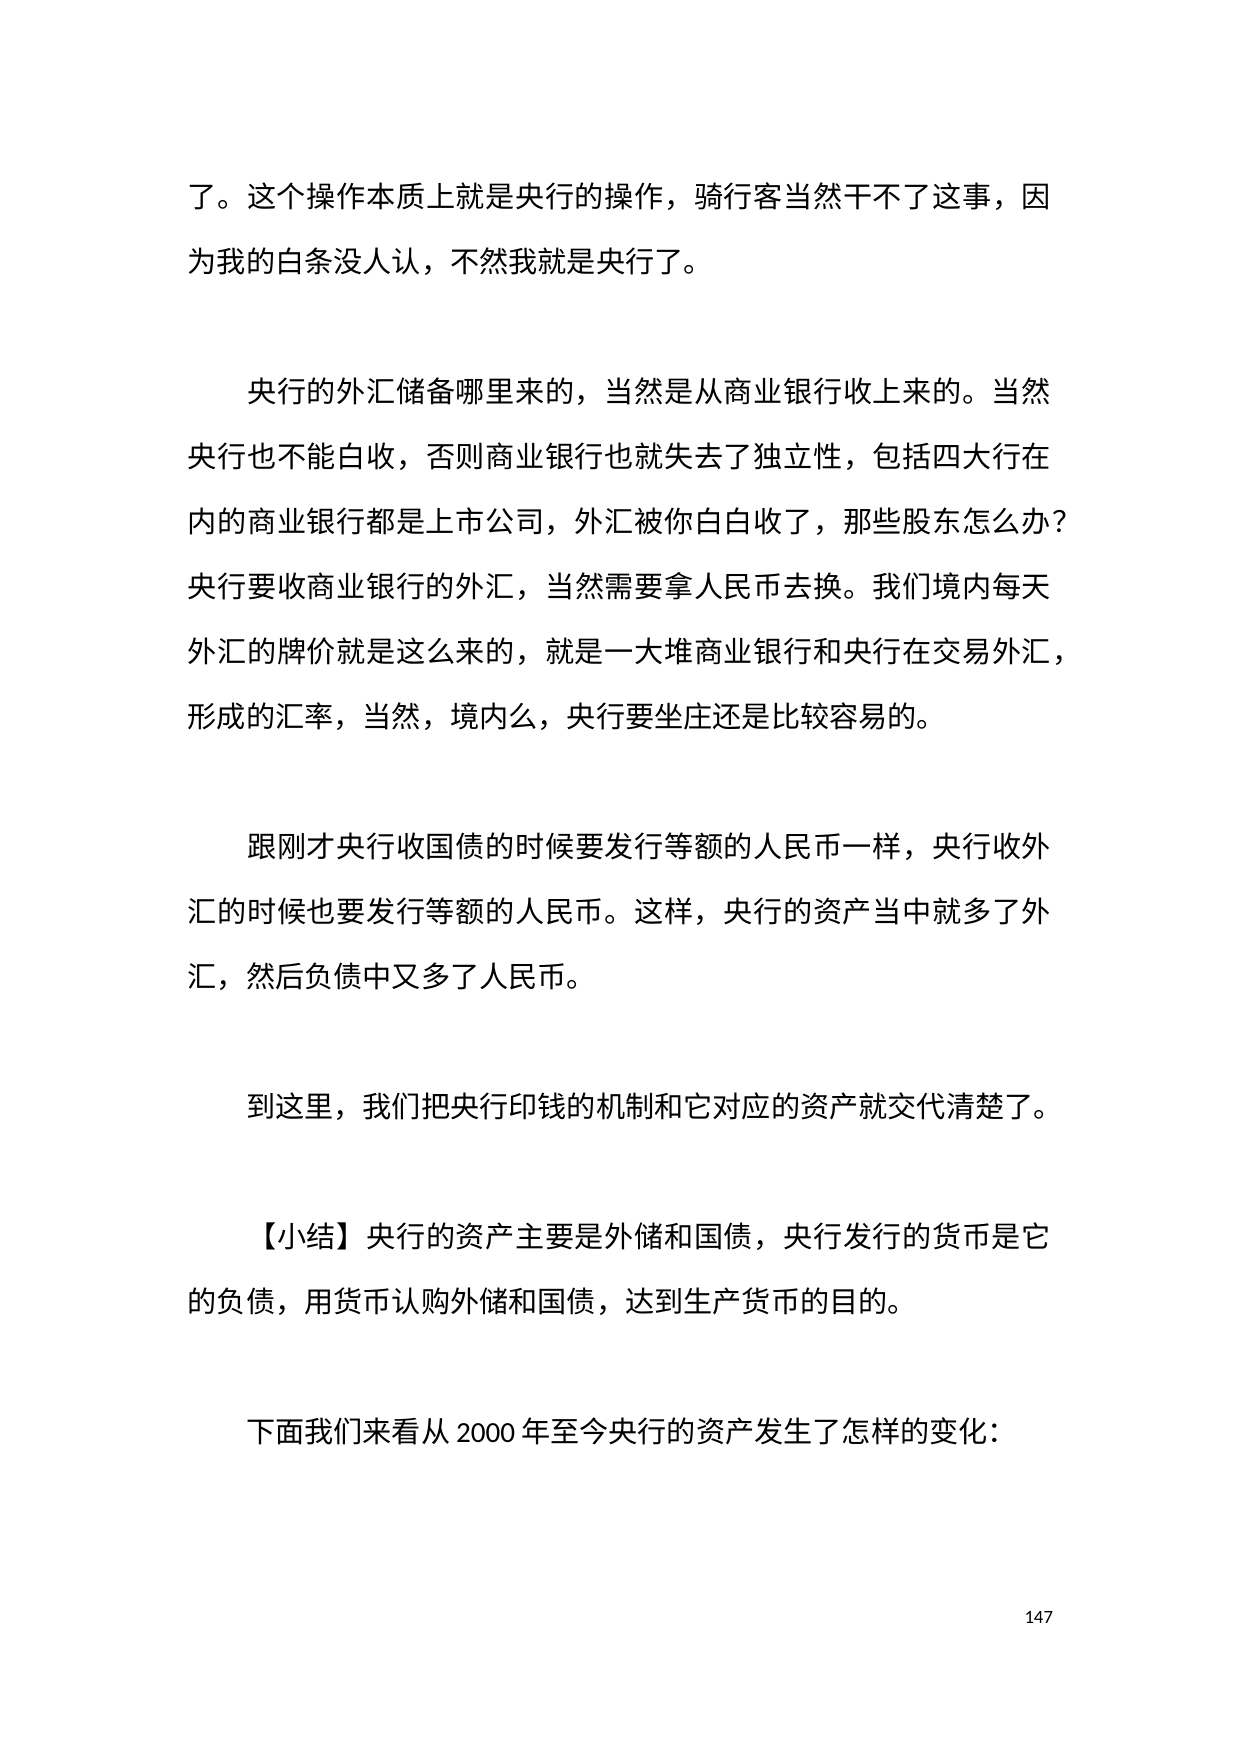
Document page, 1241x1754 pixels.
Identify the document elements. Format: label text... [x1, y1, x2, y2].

text 跟刚才央行收国债的时候要发行等额的人民币一样，央行收外汇的时候也要发行等额的人民币。这样，央行的资产当中就多了外汇，然后负债中又多了人民币。 [187, 812, 1053, 1007]
text 下面我们来看从2000年至今央行的资产发生了怎样的变化： [187, 1397, 1053, 1462]
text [187, 162, 1053, 292]
text 到这里，我们把央行印钱的机制和它对应的资产就交代清楚了。 [187, 1072, 1053, 1137]
text 央行的外汇储备哪里来的，当然是从商业银行收上来的。当然央行也不能白收，否则商业银行也就失去了独立性，包括四大行在内的商业银行都是上市公司，外汇被你白白收了，那些股东怎么办？央行要收商业银行的外汇，当然需要拿人民币去换。我们境内每天外汇的牌价就是这么来的，就是一大堆商业银行和央行在交易外汇，形成的汇率，当然，境内么，央行要坐庄还是比较容易的。 [187, 357, 1053, 747]
text 【小结】央行的资产主要是外储和国债，央行发行的货币是它的负债，用货币认购外储和国债，达到生产货币的目的。 [187, 1202, 1053, 1332]
